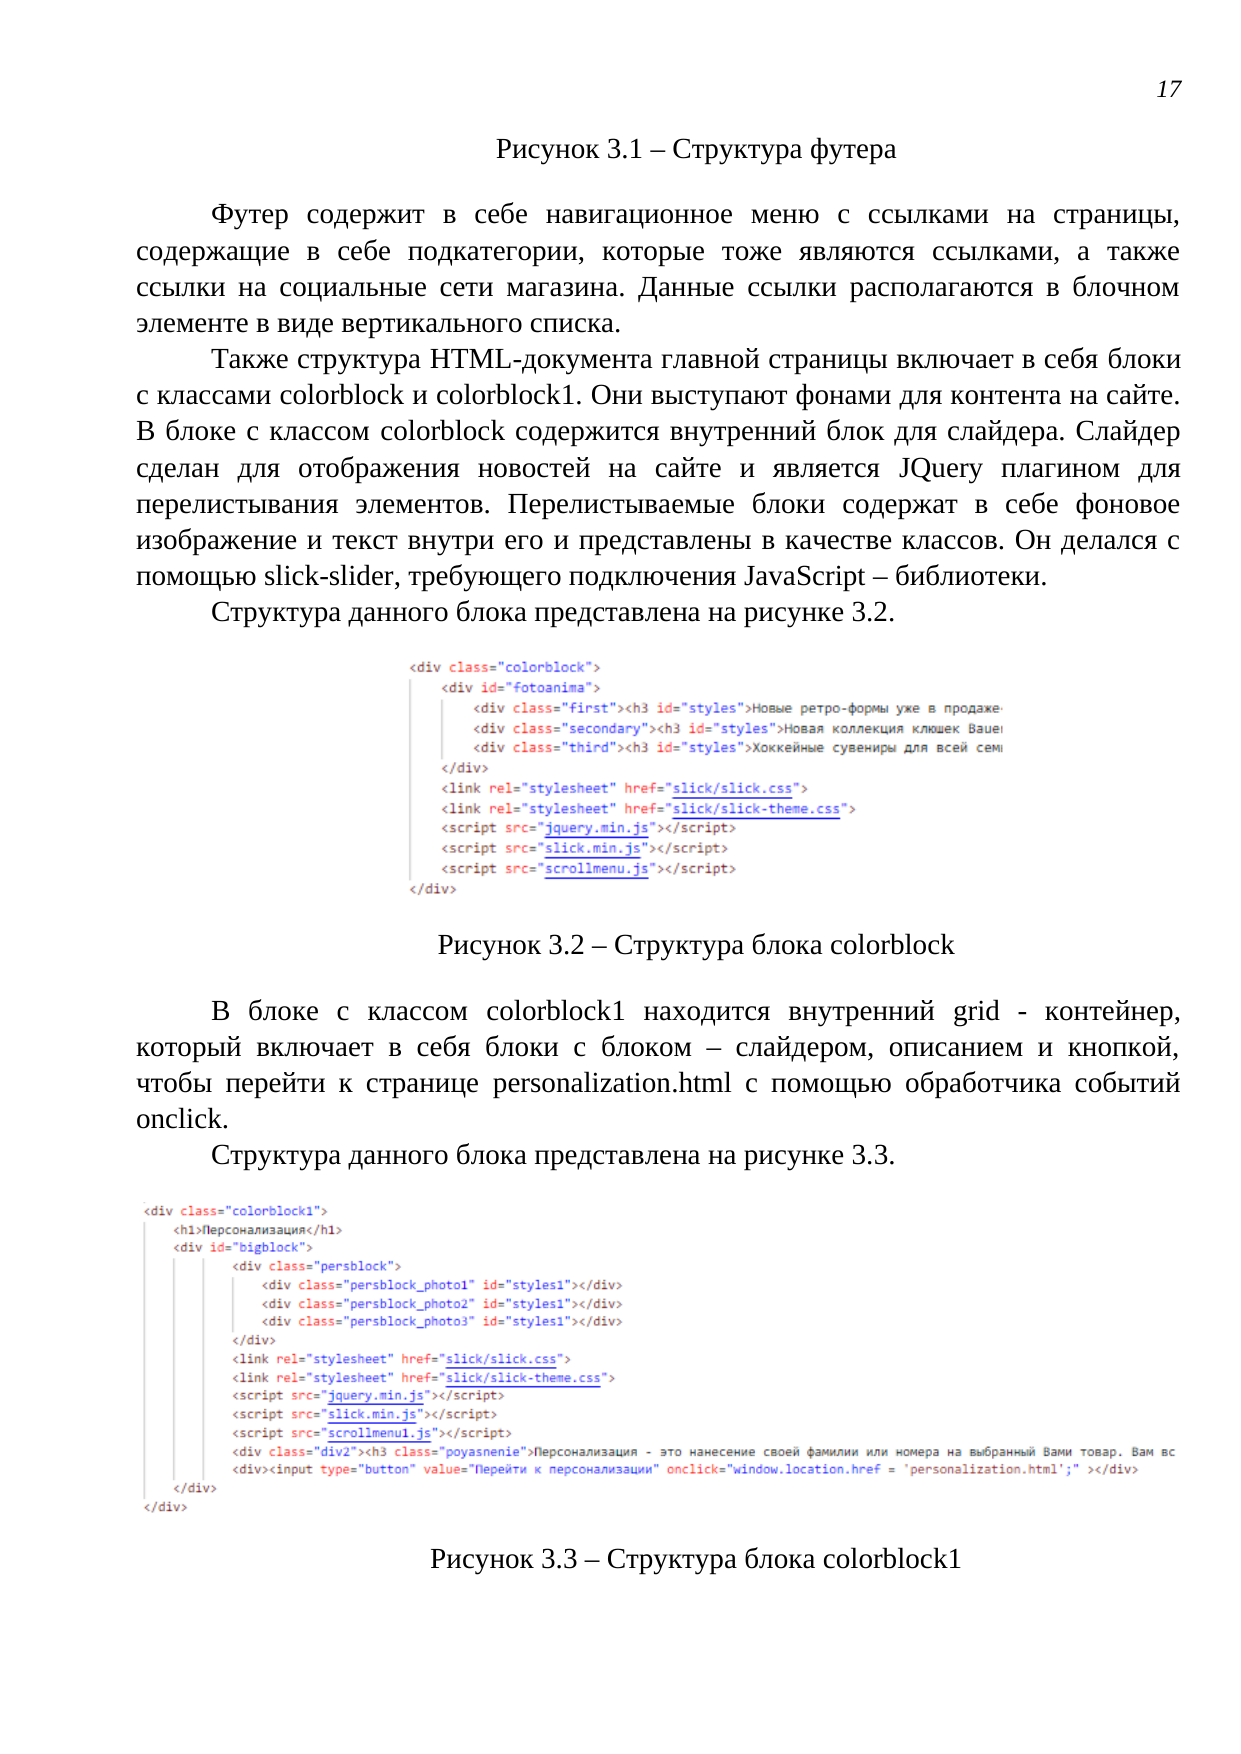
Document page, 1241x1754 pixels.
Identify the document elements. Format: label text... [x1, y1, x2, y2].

text Рисунок 3.3 – Структура блока colorblock1 [136, 1541, 1181, 1574]
text Структура данного блока представлена на рисунке 3.3. [136, 1137, 1181, 1171]
text Рисунок 3.1 – Структура футера [136, 131, 1181, 165]
text В блоке с классом colorblock1 находится внутренний grid - контейнер, который включает в себя блоки с блоком – слайдером, описанием и кнопкой, чтобы перейти к странице personalization.html c помощью обработчика событий onclick. [136, 993, 1181, 1135]
text Футер содержит в себе навигационное меню с ссылками на страницы, содержащие в себе подкатегории, которые тоже являются ссылками, а также ссылки на социальные сети магазина. Данные ссылки располагаются в блочном элементе в виде вертикального списка. [136, 197, 1181, 339]
text Рисунок 3.2 – Структура блока colorblock [136, 927, 1181, 961]
picture [389, 659, 1003, 901]
text Структура данного блока представлена на рисунке 3.2. [136, 594, 1181, 628]
text Также структура HTML-документа главной страницы включает в себя блоки с классами colorblock и colorblock1. Они выступают фонами для контента на сайте. В блоке с классом colorblock содержится внутренний блок для слайдера. Слайдер сделан для отображения новостей на сайте и является JQuery плагином для перелистывания элементов. Перелистываемые блоки содержат в себе фоновое изображение и текст внутри его и представлены в качестве классов. Он делался с помощью slick-slider, требующего подключения JavaScript – библиотеки. [136, 341, 1181, 592]
picture [141, 1202, 1176, 1514]
